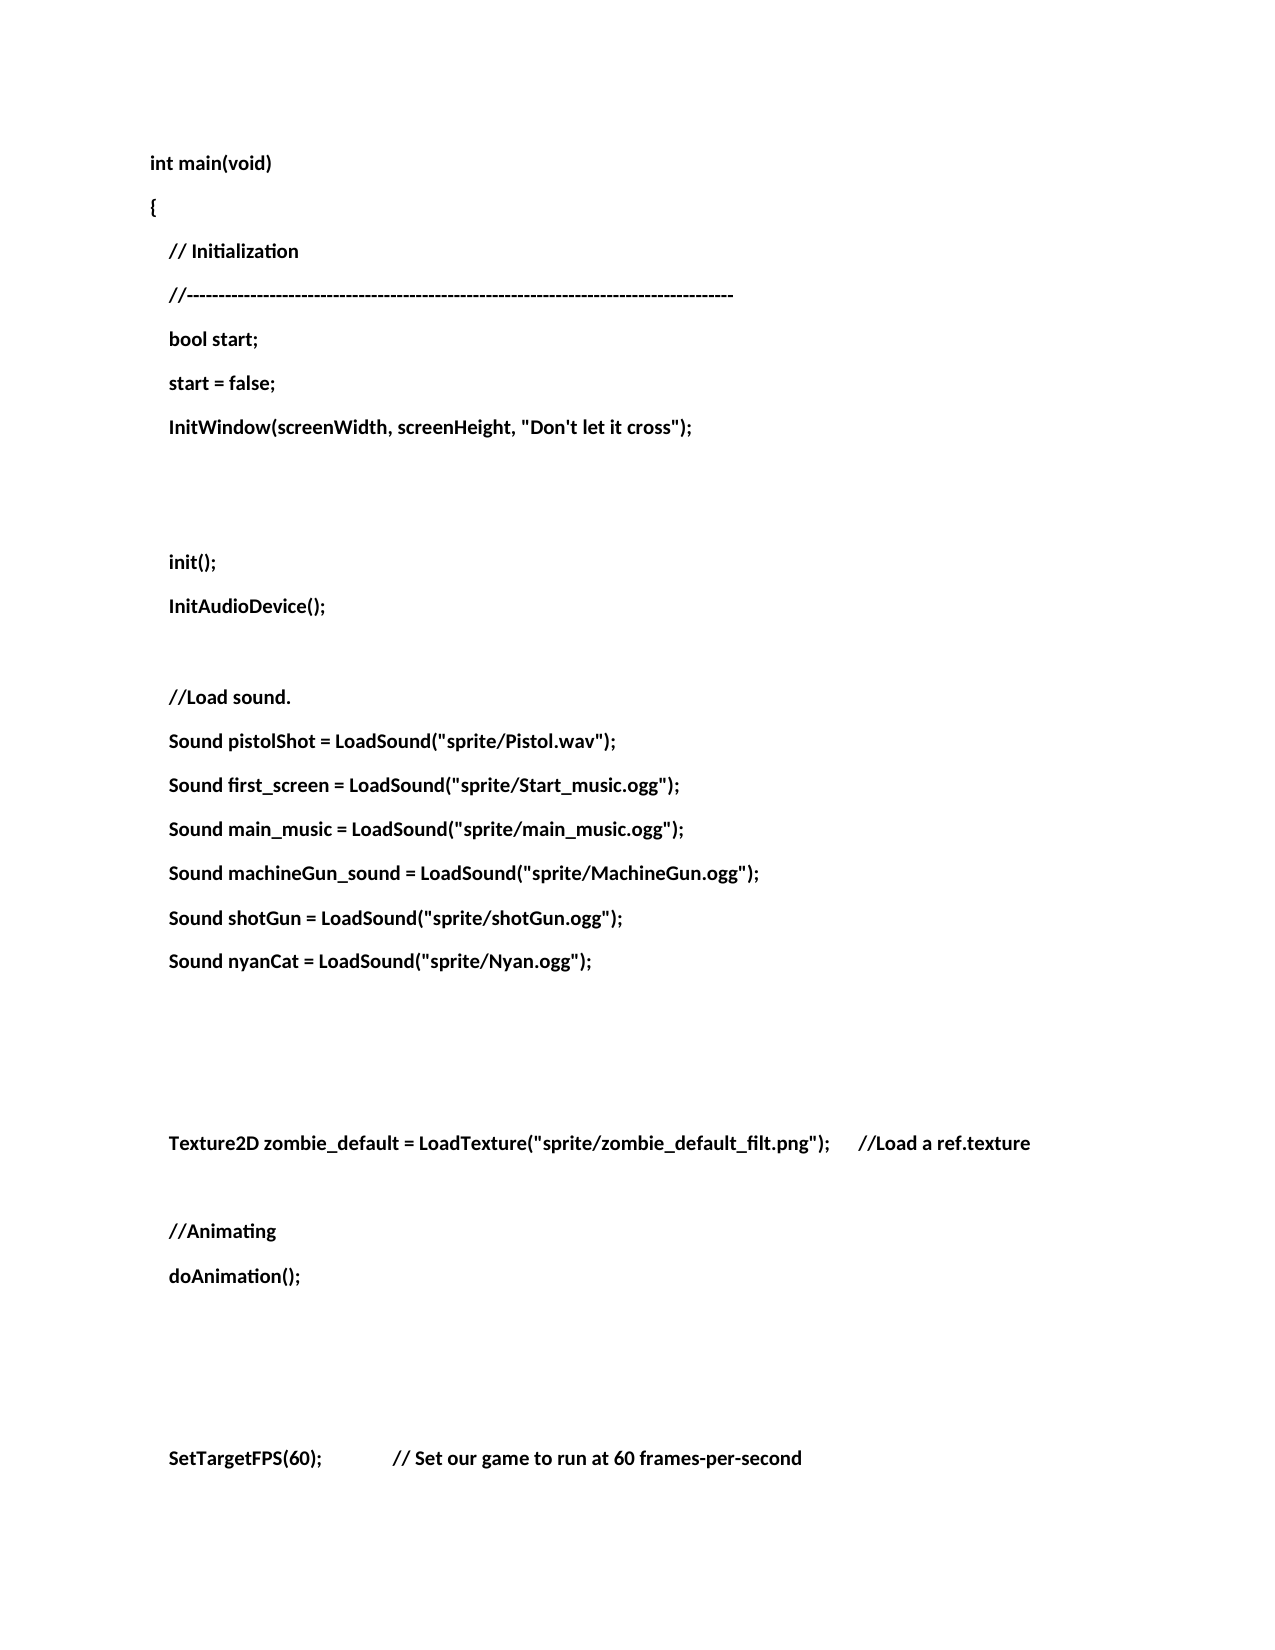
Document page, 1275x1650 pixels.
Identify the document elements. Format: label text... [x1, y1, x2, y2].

text Texture2D zombie_default = LoadTexture("sprite/zombie_default_filt.png"); //Load a ref.texture [150, 1131, 1125, 1156]
text //Animating [150, 1219, 1125, 1244]
text //-------------------------------------------------------------------------------------- [150, 282, 1125, 308]
text Sound main_music = LoadSound("sprite/main_music.ogg"); [150, 817, 1125, 842]
text start = false; [150, 370, 1125, 396]
text init(); [150, 549, 1125, 575]
text // Initialization [150, 238, 1125, 263]
text InitWindow(screenWidth, screenHeight, "Don't let it cross"); [150, 414, 1125, 440]
text Sound shotGun = LoadSound("sprite/shotGun.ogg"); [150, 905, 1125, 930]
text Sound pistolShot = LoadSound("sprite/Pistol.wav"); [150, 728, 1125, 754]
text Sound nyanCat = LoadSound("sprite/Nyan.ogg"); [150, 949, 1125, 974]
text SetTargetFPS(60); // Set our game to run at 60 frames-per-second [150, 1445, 1125, 1470]
text InitAudioDevice(); [150, 593, 1125, 619]
text doAnimation(); [150, 1263, 1125, 1288]
text int main(void) [150, 150, 1125, 175]
text { [150, 194, 1125, 219]
text Sound first_screen = LoadSound("sprite/Start_music.ogg"); [150, 772, 1125, 798]
text //Load sound. [150, 684, 1125, 710]
text bool start; [150, 326, 1125, 352]
text Sound machineGun_sound = LoadSound("sprite/MachineGun.ogg"); [150, 861, 1125, 886]
